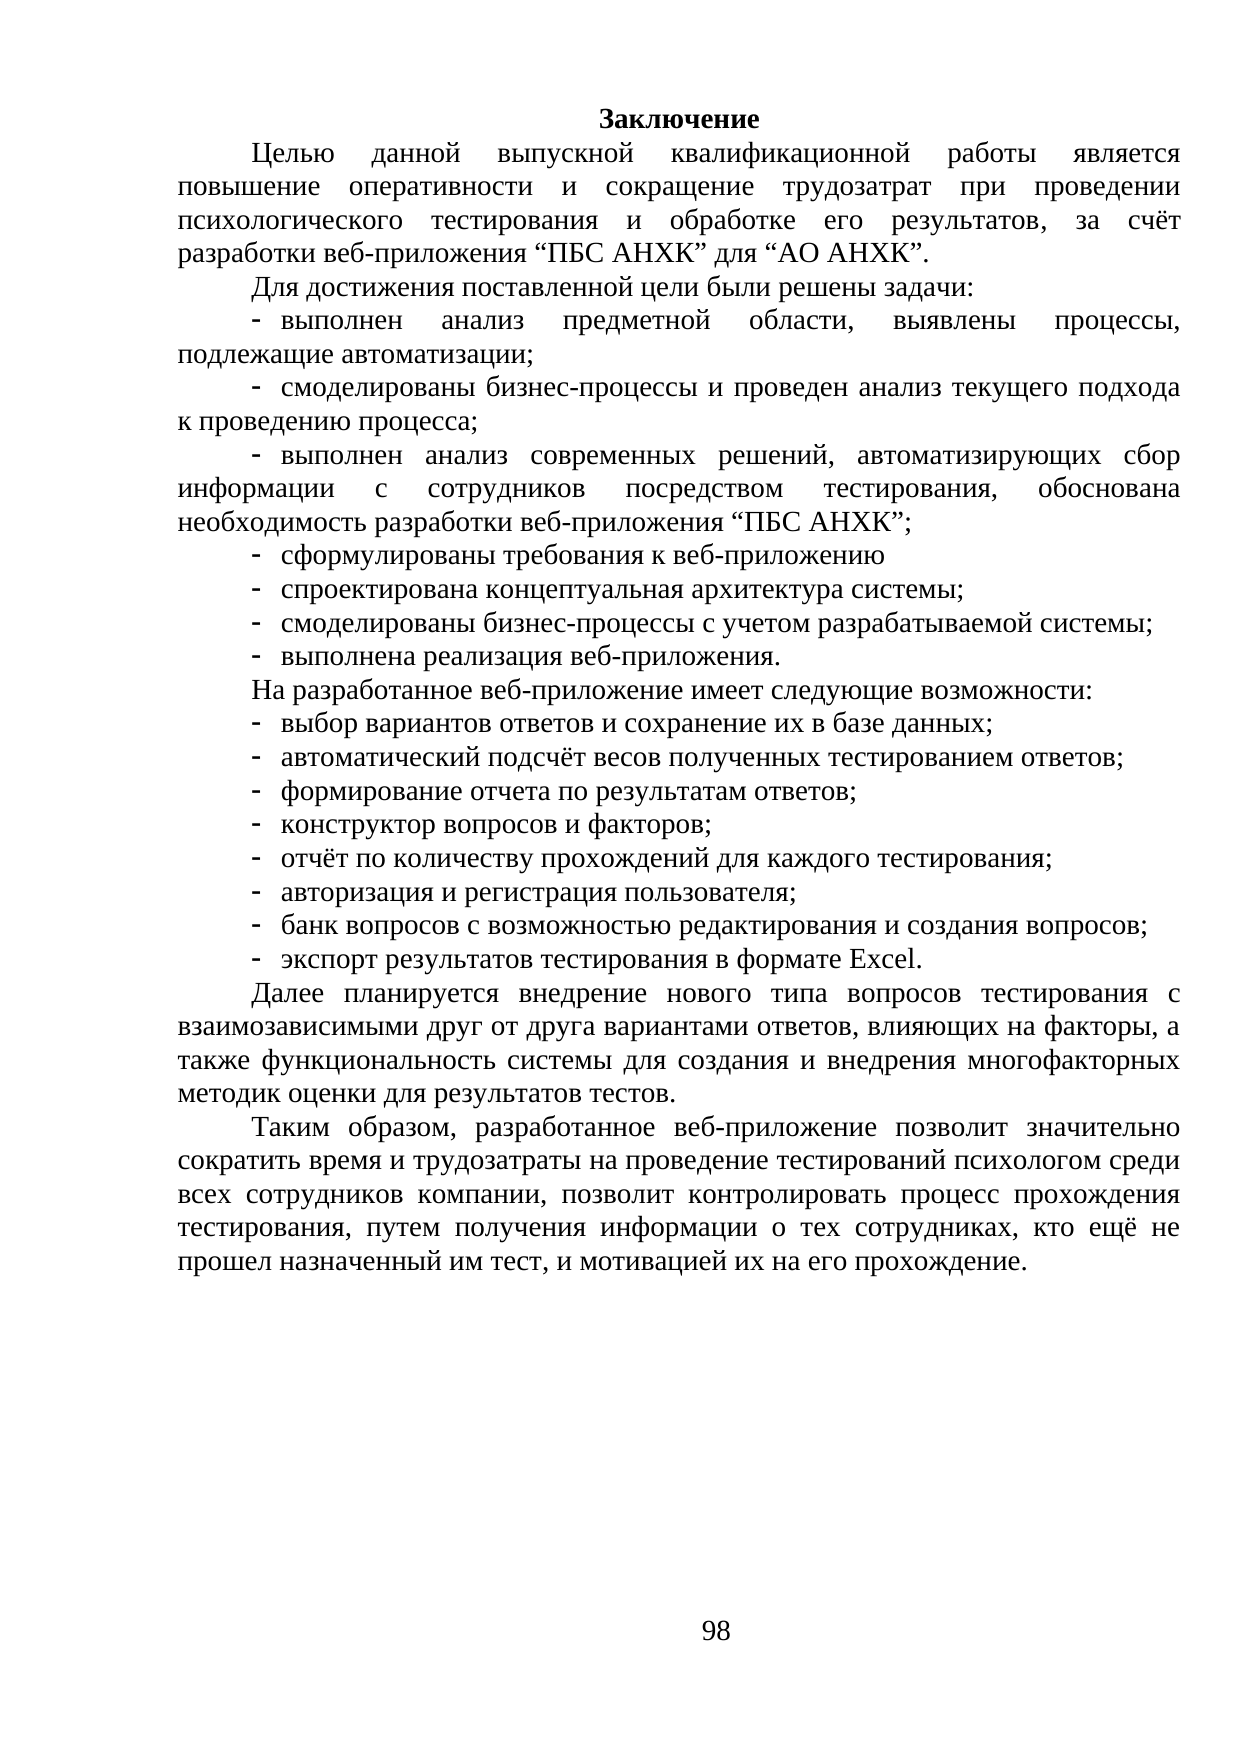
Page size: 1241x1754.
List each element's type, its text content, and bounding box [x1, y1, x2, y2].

list выполнена реализация веб-приложения. [177, 638, 1181, 672]
list спроектирована концептуальная архитектура системы; [177, 571, 1181, 605]
text Таким образом, разработанное веб-приложение позволит значительно сократить время и трудозатраты на проведение тестирований психологом среди всех сотрудников компании, позволит контролировать процесс прохождения тестирования, путем получения информации о тех сотрудниках, кто ещё не прошел назначенный им тест, и мотивацией их на его прохождение. [177, 1109, 1181, 1277]
list отчёт по количеству прохождений для каждого тестирования; [177, 840, 1181, 874]
list экспорт результатов тестирования в формате Excel. [177, 941, 1181, 975]
list конструктор вопросов и факторов; [177, 807, 1181, 840]
list выполнен анализ предметной области, выявлены процессы, подлежащие автоматизации; [177, 302, 1181, 369]
list авторизация и регистрация пользователя; [177, 874, 1181, 907]
list смоделированы бизнес-процессы с учетом разрабатываемой системы; [177, 605, 1181, 638]
text На разработанное веб-приложение имеет следующие возможности: [177, 672, 1181, 706]
list смоделированы бизнес-процессы и проведен анализ текущего подхода к проведению процесса; [177, 369, 1181, 437]
text Для достижения поставленной цели были решены задачи: [177, 269, 1181, 302]
text Целью данной выпускной квалификационной работы является повышение оперативности и сокращение трудозатрат при проведении психологического тестирования и обработке его результатов, за счёт разработки веб-приложения “ПБС АНХК” для “АО АНХК”. [177, 135, 1181, 269]
list автоматический подсчёт весов полученных тестированием ответов; [177, 739, 1181, 773]
list формирование отчета по результатам ответов; [177, 773, 1181, 807]
list выбор вариантов ответов и сохранение их в базе данных; [177, 706, 1181, 739]
list выполнен анализ современных решений, автоматизирующих сбор информации с сотрудников посредством тестирования, обоснована необходимость разработки веб-приложения “ПБС АНХК”; [177, 437, 1181, 537]
list банк вопросов с возможностью редактирования и создания вопросов; [177, 907, 1181, 941]
text Заключение [177, 101, 1181, 135]
list сформулированы требования к веб-приложению [177, 537, 1181, 571]
text Далее планируется внедрение нового типа вопросов тестирования с взаимозависимыми друг от друга вариантами ответов, влияющих на факторы, а также функциональность системы для создания и внедрения многофакторных методик оценки для результатов тестов. [177, 975, 1181, 1109]
